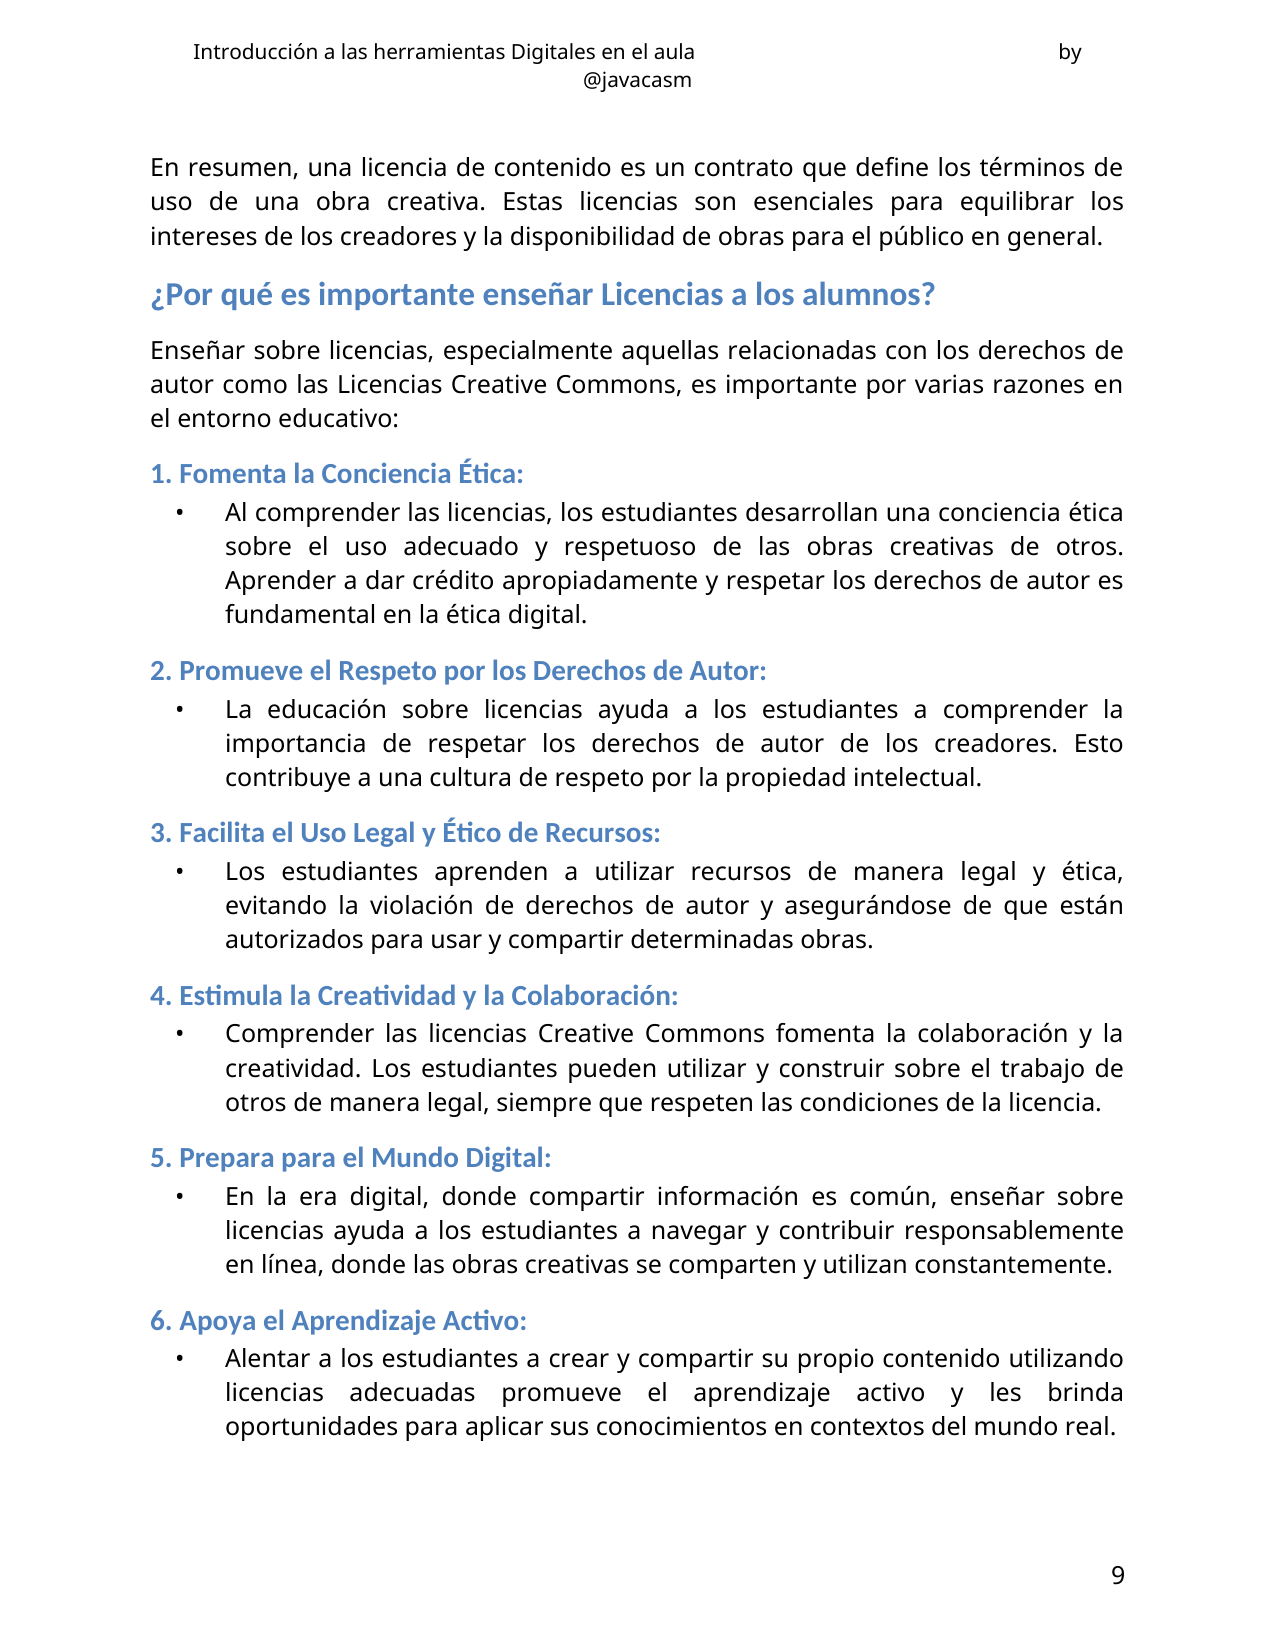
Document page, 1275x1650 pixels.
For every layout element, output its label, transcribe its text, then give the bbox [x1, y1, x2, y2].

subtitle 2. Promueve el Respeto por los Derechos de Autor: [150, 652, 1125, 688]
subtitle 6. Apoya el Aprendizaje Activo: [150, 1302, 1125, 1337]
subtitle 5. Prepara para el Mundo Digital: [150, 1139, 1125, 1175]
list Comprender las licencias Creative Commons fomenta la colaboración y la creatividad. Los estudiantes pueden utilizar y construir sobre el trabajo de otros de manera legal, siempre que respeten las condiciones de la licencia. [175, 1016, 1125, 1118]
list Los estudiantes aprenden a utilizar recursos de manera legal y ética, evitando la violación de derechos de autor y asegurándose de que están autorizados para usar y compartir determinadas obras. [175, 854, 1125, 956]
subtitle ¿Por qué es importante enseñar Licencias a los alumnos? [150, 273, 1125, 314]
list En la era digital, donde compartir información es común, enseñar sobre licencias ayuda a los estudiantes a navegar y contribuir responsablemente en línea, donde las obras creativas se comparten y utilizan constantemente. [175, 1178, 1125, 1281]
text Enseñar sobre licencias, especialmente aquellas relacionadas con los derechos de autor como las Licencias Creative Commons, es importante por varias razones en el entorno educativo: [150, 332, 1125, 435]
list Al comprender las licencias, los estudiantes desarrollan una conciencia ética sobre el uso adecuado y respetuoso de las obras creativas de otros. Aprender a dar crédito apropiadamente y respetar los derechos de autor es fundamental en la ética digital. [175, 495, 1125, 631]
list La educación sobre licencias ayuda a los estudiantes a comprender la importancia de respetar los derechos de autor de los creadores. Esto contribuye a una cultura de respeto por la propiedad intelectual. [175, 691, 1125, 793]
subtitle 3. Facilita el Uso Legal y Ético de Recursos: [150, 814, 1125, 850]
subtitle 1. Fomenta la Conciencia Ética: [150, 456, 1125, 491]
text En resumen, una licencia de contenido es un contrato que define los términos de uso de una obra creativa. Estas licencias son esenciales para equilibrar los intereses de los creadores y la disponibilidad de obras para el público en general. [150, 150, 1125, 252]
list Alentar a los estudiantes a crear y compartir su propio contenido utilizando licencias adecuadas promueve el aprendizaje activo y les brinda oportunidades para aplicar sus conocimientos en contextos del mundo real. [175, 1341, 1125, 1443]
subtitle 4. Estimula la Creatividad y la Colaboración: [150, 977, 1125, 1012]
